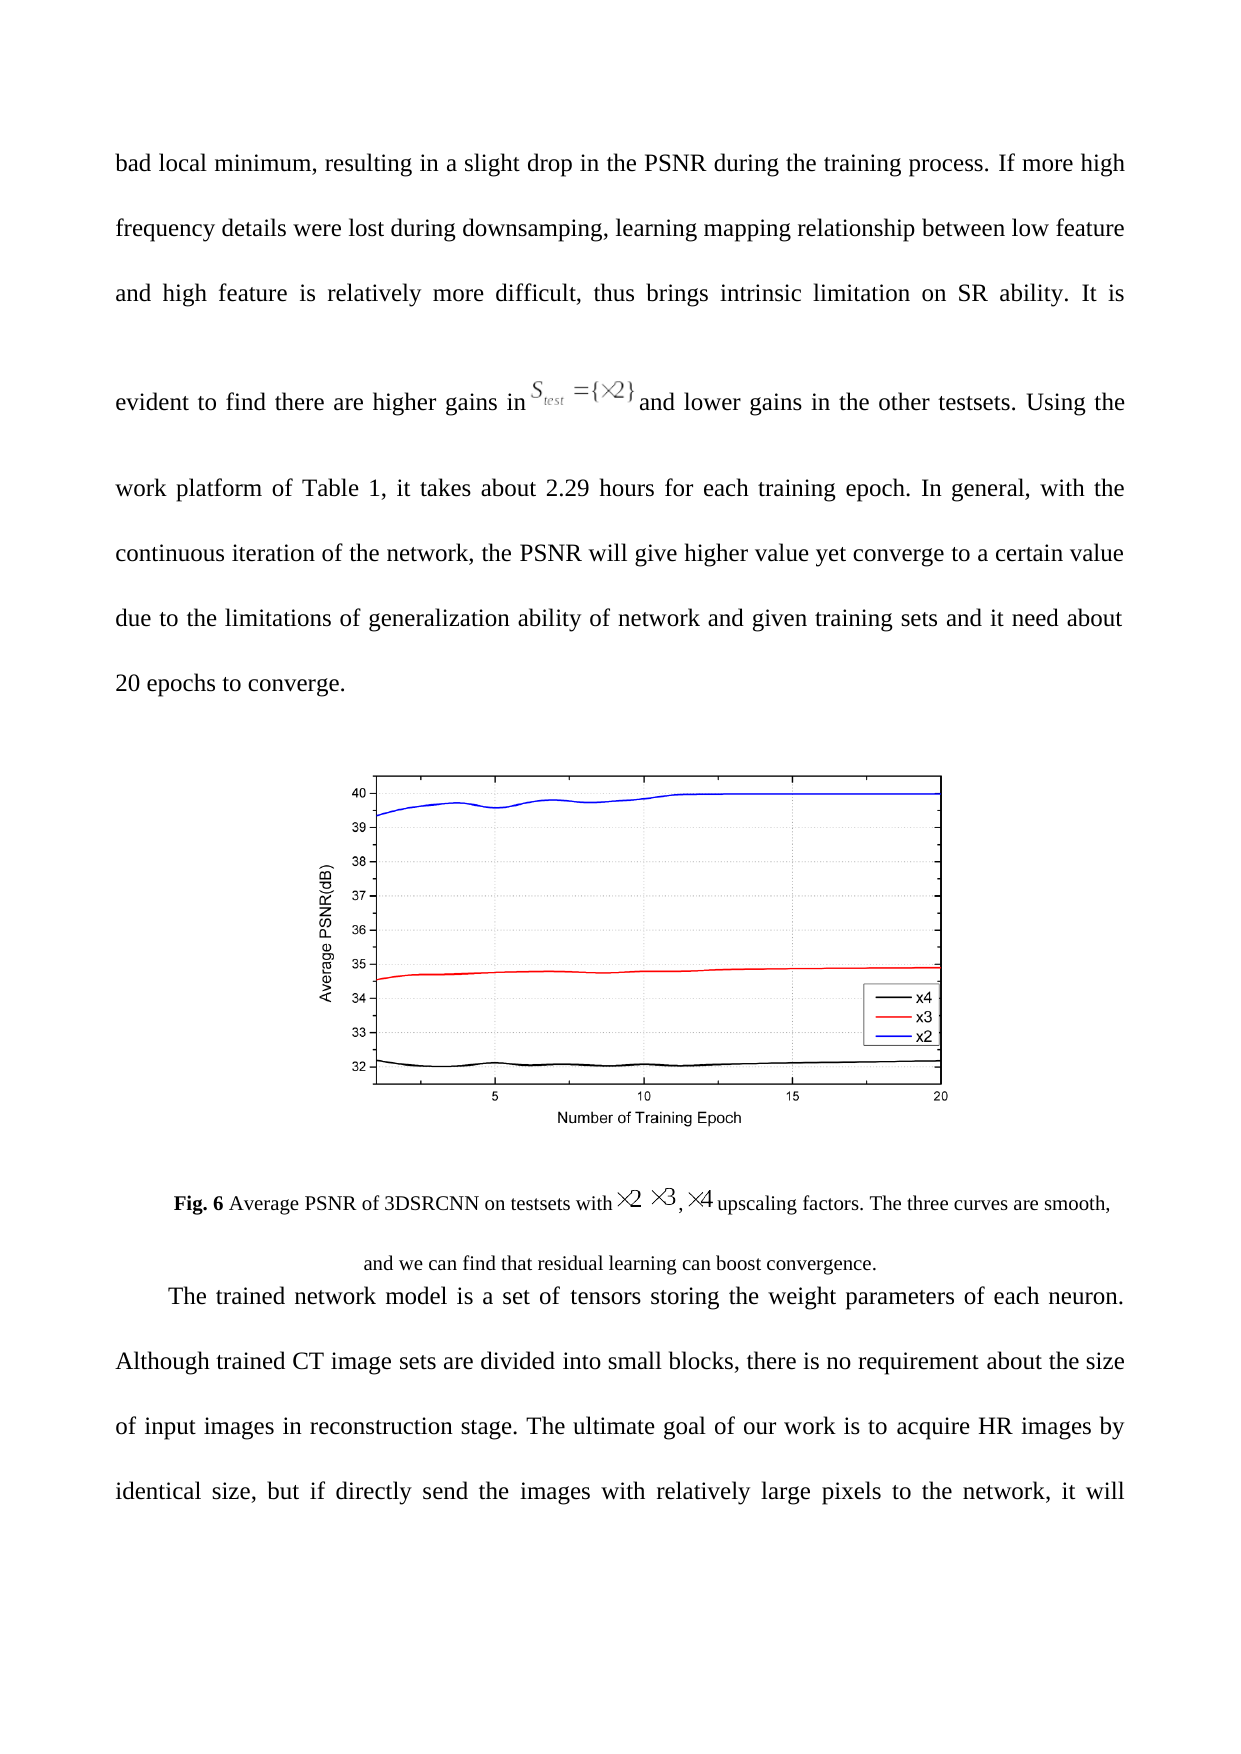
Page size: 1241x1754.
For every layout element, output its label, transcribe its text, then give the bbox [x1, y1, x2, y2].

picture [228, 727, 1056, 1155]
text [115, 146, 1125, 698]
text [115, 1279, 1125, 1507]
text Fig. 6 Average PSNR of 3DSRCNN on testsets with,upscaling factors. The three curves are smooth, and we can find that residual learning can boost convergence. [115, 1182, 1125, 1279]
